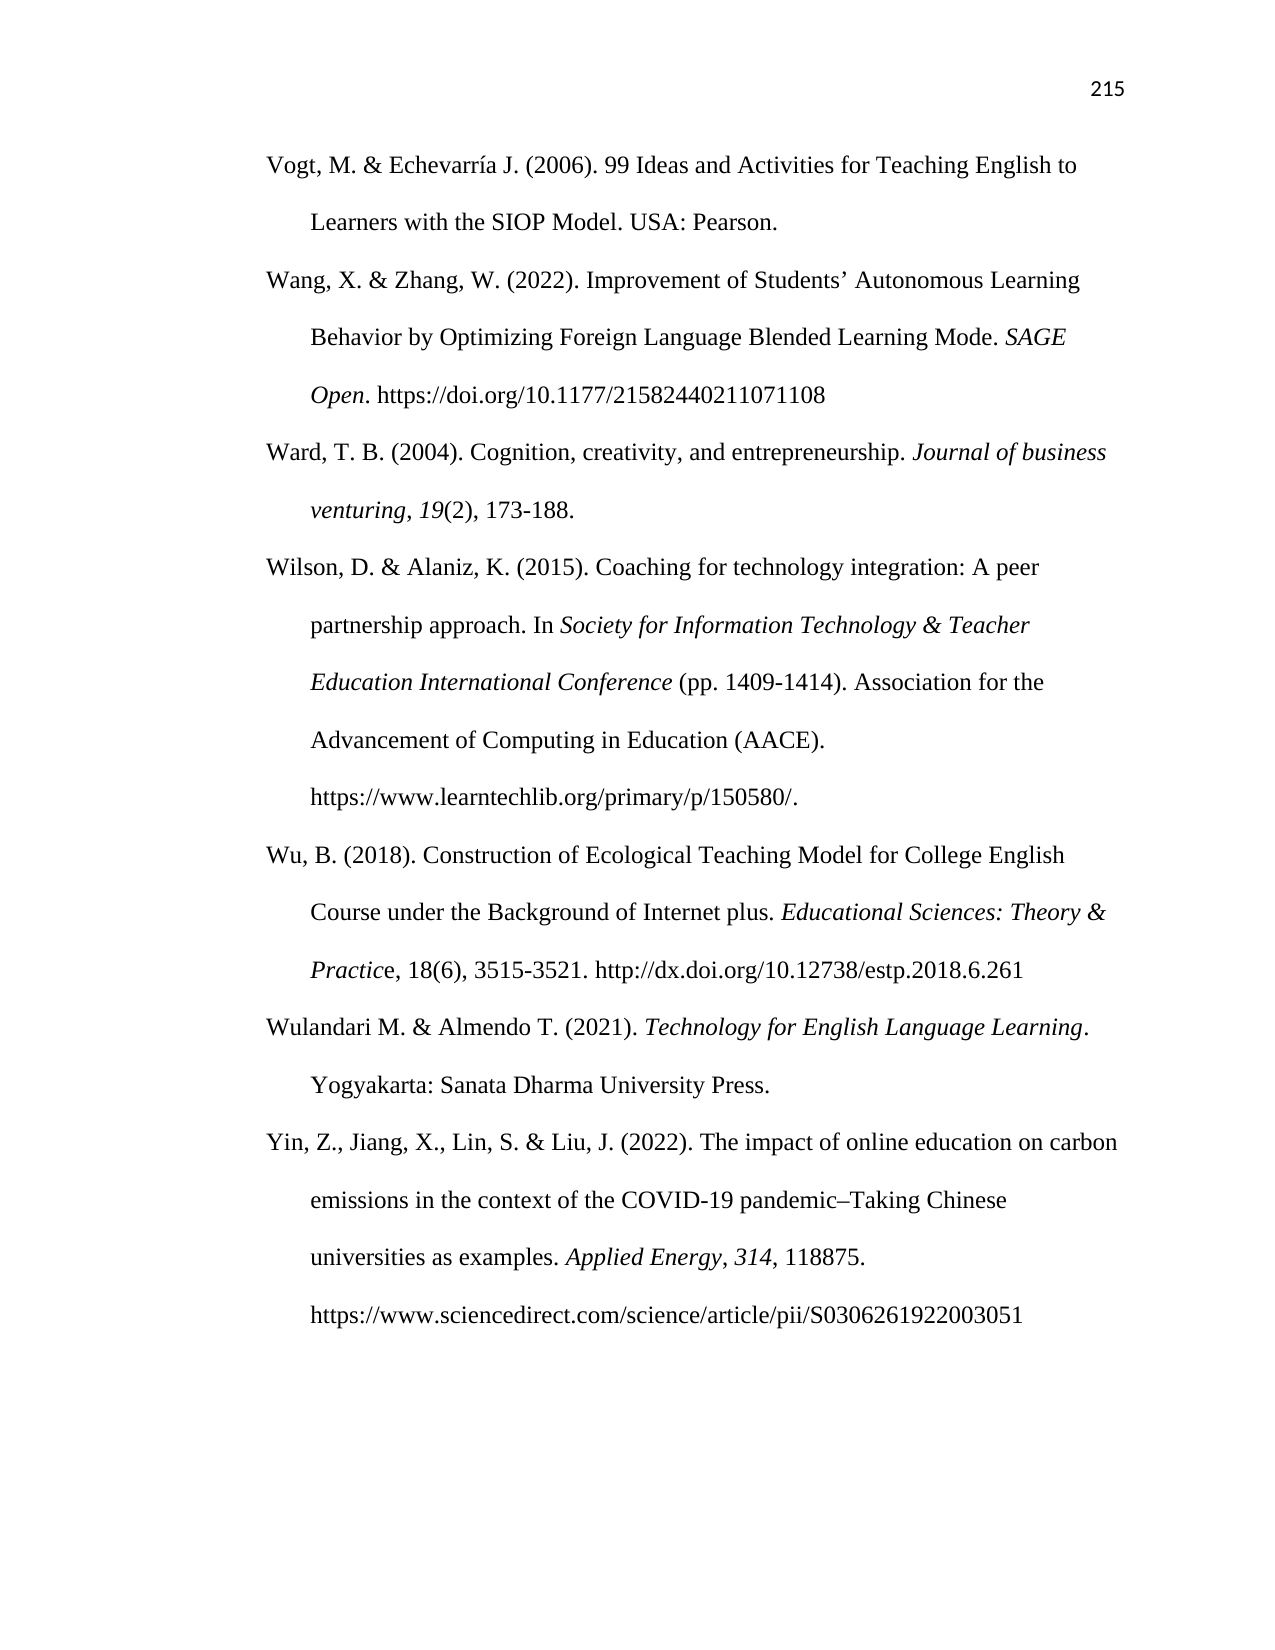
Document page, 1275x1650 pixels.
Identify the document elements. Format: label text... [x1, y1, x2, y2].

text Wilson, D. & Alaniz, K. (2015). Coaching for technology integration: A peer partnership approach. In Society for Information Technology & Teacher Education International Conference (pp. 1409-1414). Association for the Advancement of Computing in Education (AACE). https://www.learntechlib.org/primary/p/150580/. [266, 552, 1125, 811]
text Yin, Z., Jiang, X., Lin, S. & Liu, J. (2022). The impact of online education on carbon emissions in the context of the COVID-19 pandemic–Taking Chinese universities as examples. Applied Energy, 314, 118875. https://www.sciencedirect.com/science/article/pii/S0306261922003051 [266, 1127, 1125, 1329]
text Vogt, M. & Echevarría J. (2006). 99 Ideas and Activities for Teaching English to Learners with the SIOP Model. USA: Pearson. [266, 150, 1125, 236]
text Ward, T. B. (2004). Cognition, creativity, and entrepreneurship. Journal of business venturing, 19(2), 173-188. [266, 437, 1125, 524]
text Wang, X. & Zhang, W. (2022). Improvement of Students’ Autonomous Learning Behavior by Optimizing Foreign Language Blended Learning Mode. SAGE Open. https://doi.org/10.1177/21582440211071108 [266, 265, 1125, 409]
text Wulandari M. & Almendo T. (2021). Technology for English Language Learning. Yogyakarta: Sanata Dharma University Press. [266, 1012, 1125, 1099]
text Wu, B. (2018). Construction of Ecological Teaching Model for College English Course under the Background of Internet plus. Educational Sciences: Theory & Practice, 18(6), 3515-3521. http://dx.doi.org/10.12738/estp.2018.6.261 [266, 840, 1125, 984]
